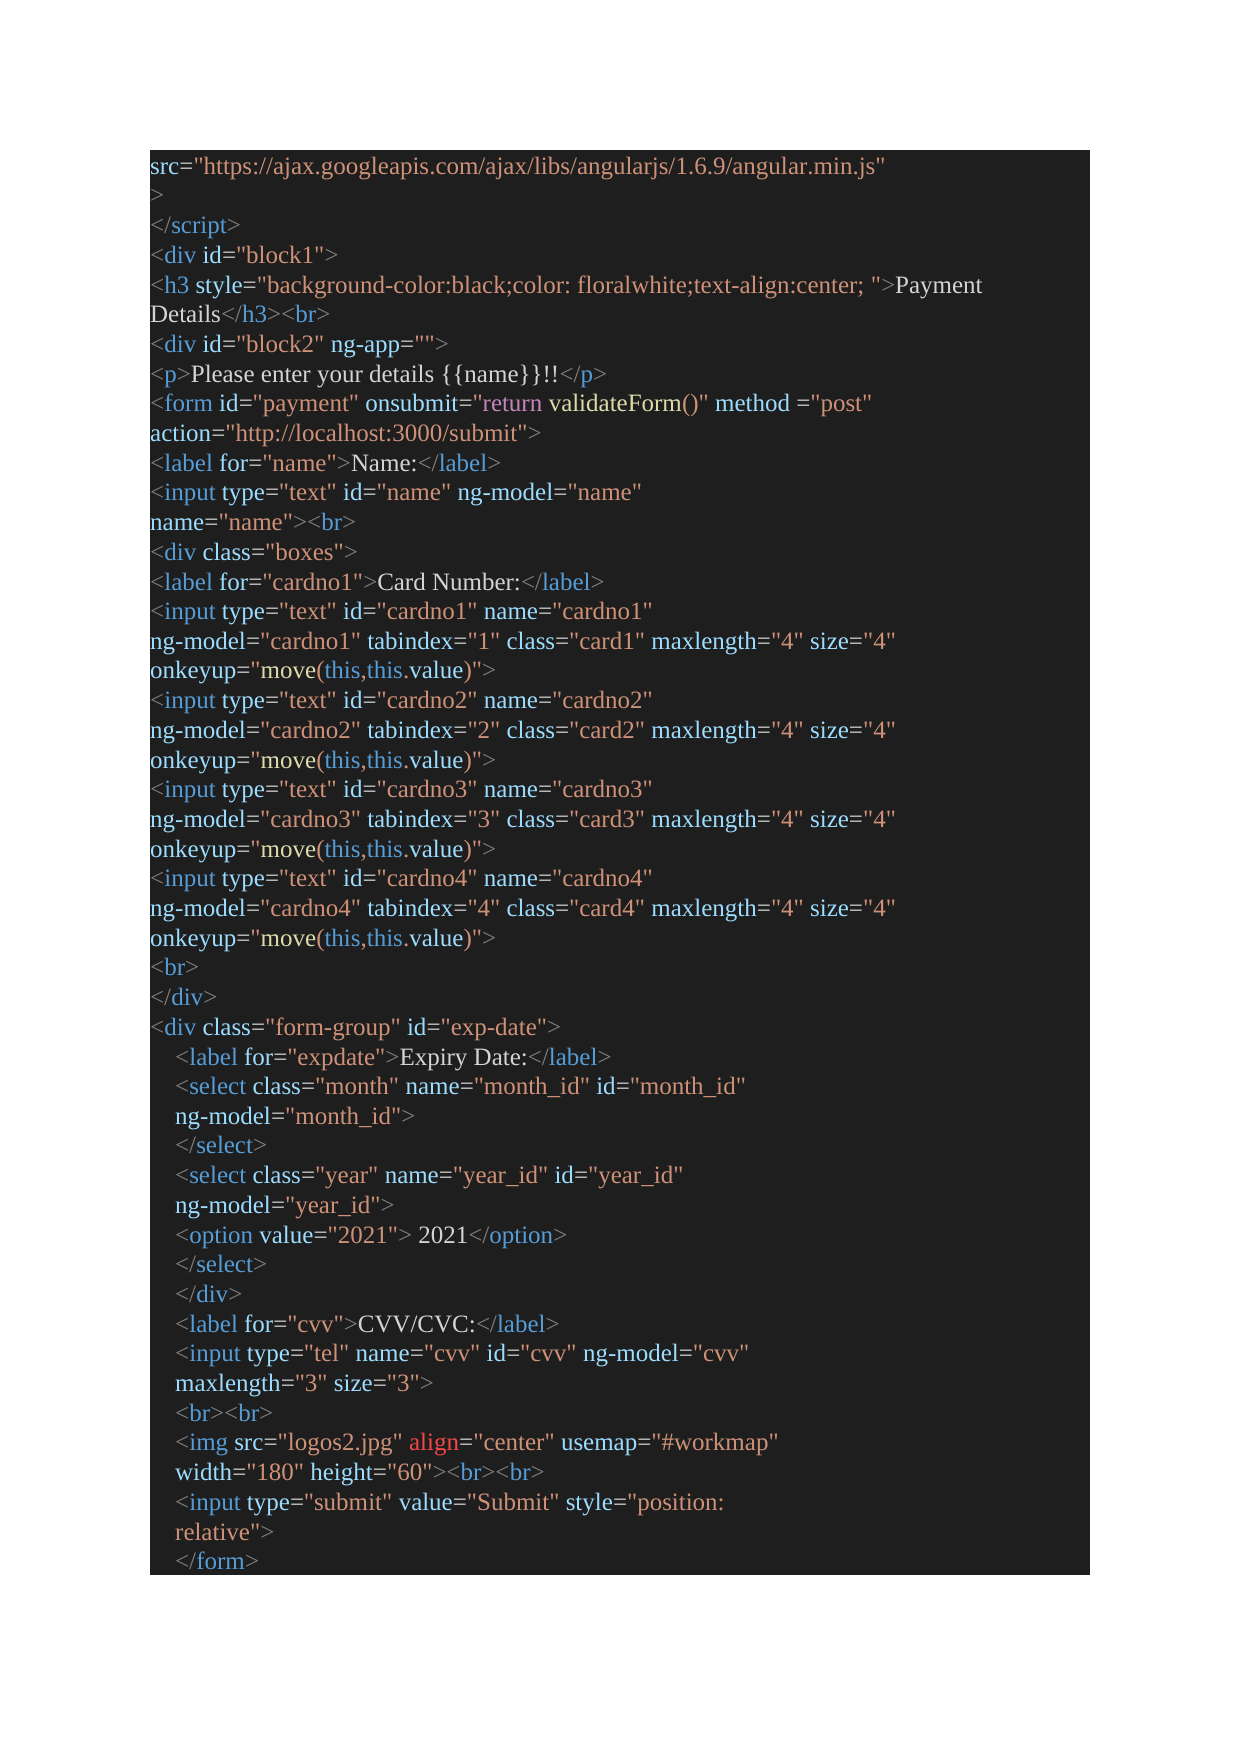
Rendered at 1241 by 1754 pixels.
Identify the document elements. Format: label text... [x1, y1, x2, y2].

text </form> [150, 1545, 1090, 1575]
text <br><br> [150, 1397, 1090, 1427]
text relative"> [150, 1516, 1090, 1545]
text ng-model="cardno3" tabindex="3" class="card3" maxlength="4" size="4" [150, 803, 1090, 833]
text maxlength="3" size="3"> [150, 1367, 1090, 1397]
text <img src="logos2.jpg" align="center" usemap="#workmap" [150, 1427, 1090, 1456]
text <label for="expdate">Expiry Date:</label> [150, 1041, 1090, 1070]
text <input type="text" id="cardno3" name="cardno3" [150, 773, 1090, 803]
text <div id="block1"> [150, 239, 1090, 269]
text <p>Please enter your details {{name}}!!</p> [150, 358, 1090, 387]
text onkeyup="move(this,this.value)"> [150, 744, 1090, 773]
text src="https://ajax.googleapis.com/ajax/libs/angularjs/1.6.9/angular.min.js" [150, 150, 1090, 180]
text <input type="text" id="cardno1" name="cardno1" [150, 595, 1090, 625]
text ng-model="cardno4" tabindex="4" class="card4" maxlength="4" size="4" [150, 892, 1090, 922]
text ng-model="month_id"> [150, 1100, 1090, 1130]
text <div class="form-group" id="exp-date"> [150, 1011, 1090, 1041]
text </div> [150, 1278, 1090, 1308]
text <input type="text" id="cardno4" name="cardno4" [150, 862, 1090, 892]
text <div class="boxes"> [150, 536, 1090, 566]
text <select class="month" name="month_id" id="month_id" [150, 1070, 1090, 1100]
text <input type="tel" name="cvv" id="cvv" ng-model="cvv" [150, 1337, 1090, 1367]
text <label for="cardno1">Card Number:</label> [150, 566, 1090, 595]
text </script> [150, 209, 1090, 239]
text width="180" height="60"><br><br> [150, 1456, 1090, 1486]
text <div id="block2" ng-app=""> [150, 328, 1090, 358]
text <label for="cvv">CVV/CVC:</label> [150, 1308, 1090, 1337]
text </select> [150, 1130, 1090, 1159]
text onkeyup="move(this,this.value)"> [150, 655, 1090, 684]
text > [150, 180, 1090, 209]
text ng-model="cardno1" tabindex="1" class="card1" maxlength="4" size="4" [150, 625, 1090, 655]
text <label for="name">Name:</label> [150, 447, 1090, 477]
text <select class="year" name="year_id" id="year_id" [150, 1159, 1090, 1189]
text <form id="payment" onsubmit="return validateForm()" method ="post" action="http://localhost:3000/submit"> [150, 387, 1090, 447]
text <input type="text" id="name" ng-model="name" [150, 477, 1090, 506]
text name="name"><br> [150, 506, 1090, 536]
text ng-model="year_id"> [150, 1189, 1090, 1219]
text </select> [150, 1248, 1090, 1278]
text </div> [150, 981, 1090, 1011]
text <br> [150, 952, 1090, 981]
text onkeyup="move(this,this.value)"> [150, 922, 1090, 952]
text <option value="2021"> 2021</option> [150, 1219, 1090, 1248]
text <h3 style="background-color:black;color: floralwhite;text-align:center; ">Payment Details</h3><br> [150, 269, 1090, 328]
text <input type="text" id="cardno2" name="cardno2" [150, 684, 1090, 714]
text ng-model="cardno2" tabindex="2" class="card2" maxlength="4" size="4" [150, 714, 1090, 744]
text onkeyup="move(this,this.value)"> [150, 833, 1090, 862]
text <input type="submit" value="Submit" style="position: [150, 1486, 1090, 1516]
